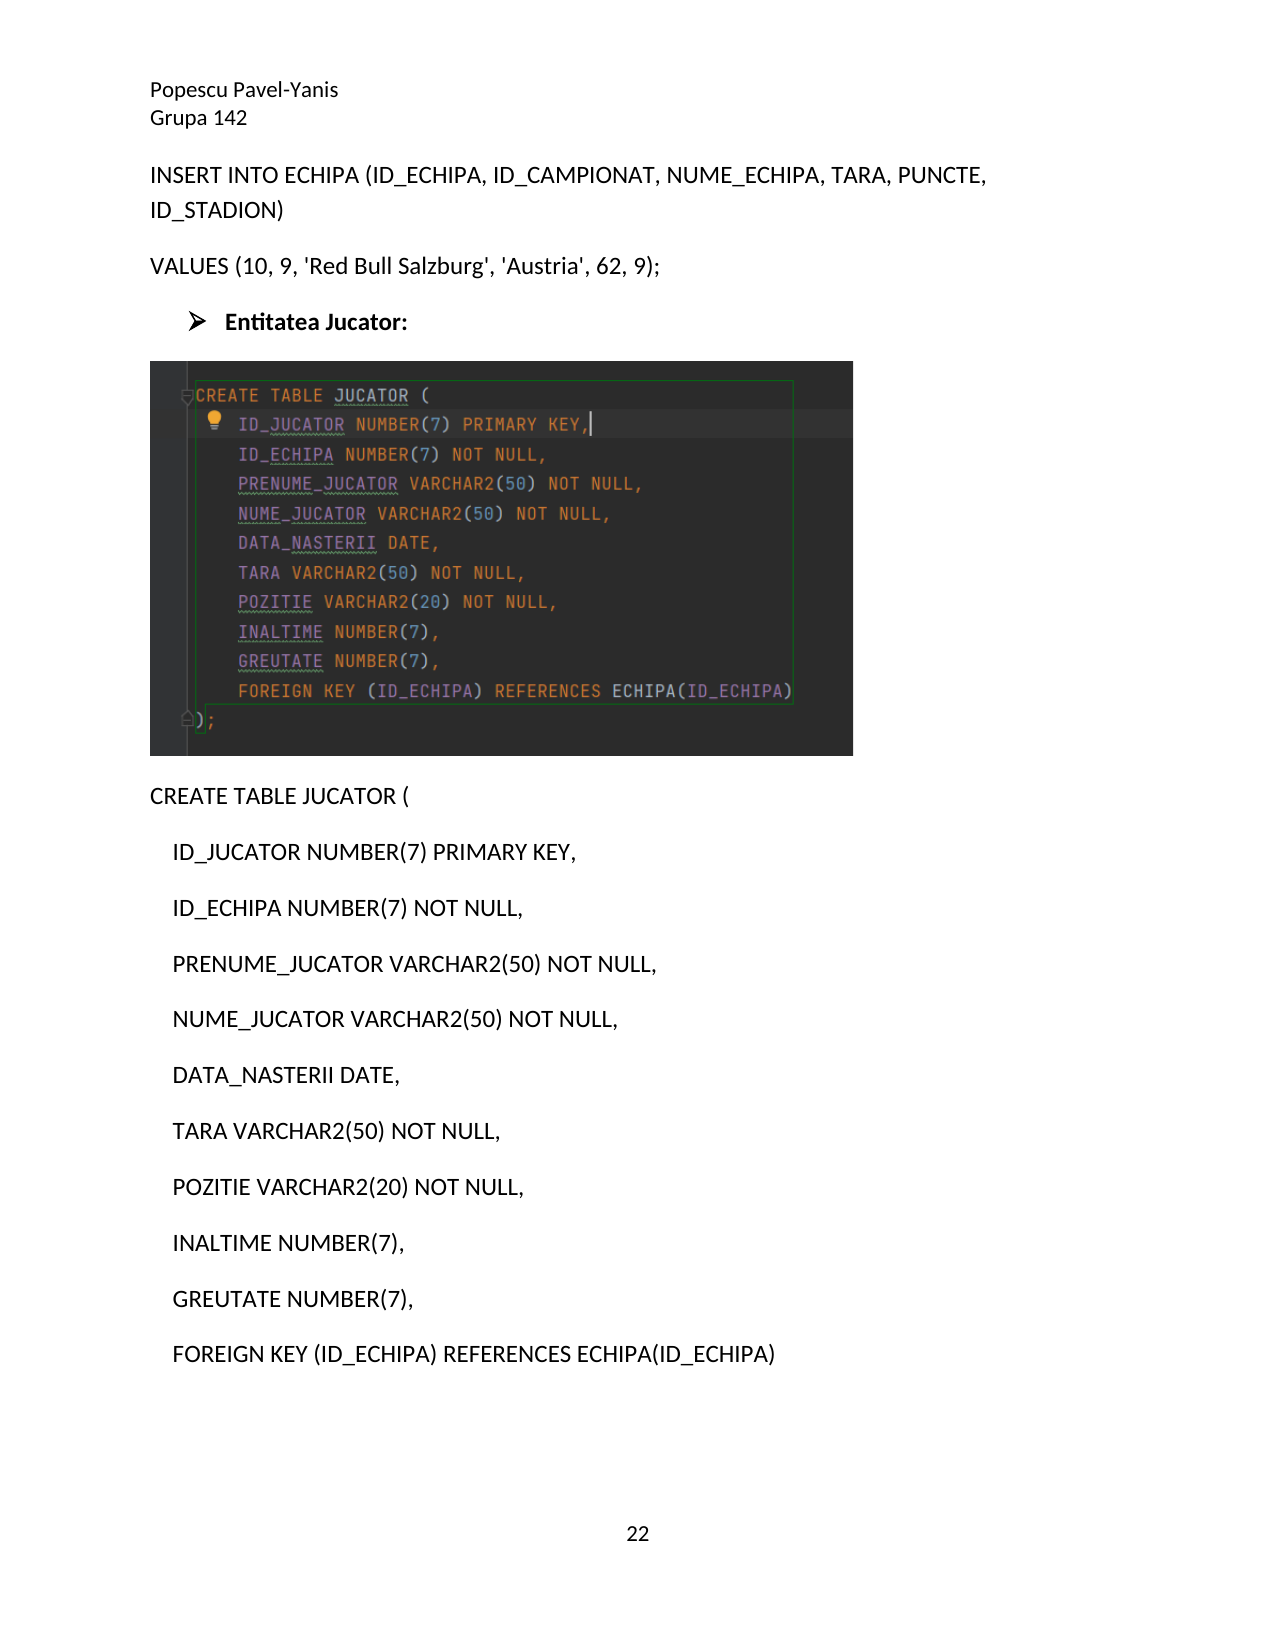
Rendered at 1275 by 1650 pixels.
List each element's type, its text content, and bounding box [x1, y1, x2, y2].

text TARA VARCHAR2(50) NOT NULL, [150, 1115, 1125, 1146]
text POZITIE VARCHAR2(20) NOT NULL, [150, 1171, 1125, 1202]
text CREATE TABLE JUCATOR ( [150, 780, 1125, 811]
text DATA_NASTERII DATE, [150, 1059, 1125, 1090]
text NUME_JUCATOR VARCHAR2(50) NOT NULL, [150, 1004, 1125, 1034]
text GREUTATE NUMBER(7), [150, 1283, 1125, 1313]
text PRENUME_JUCATOR VARCHAR2(50) NOT NULL, [150, 948, 1125, 978]
text FOREIGN KEY (ID_ECHIPA) REFERENCES ECHIPA(ID_ECHIPA) [150, 1339, 1125, 1369]
text ID_ECHIPA NUMBER(7) NOT NULL, [150, 892, 1125, 922]
picture [150, 361, 854, 756]
text INALTIME NUMBER(7), [150, 1227, 1125, 1257]
text ID_JUCATOR NUMBER(7) PRIMARY KEY, [150, 836, 1125, 867]
list Entitatea Jucator: [187, 306, 1125, 336]
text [150, 159, 1125, 224]
text VALUES (10, 9, 'Red Bull Salzburg', 'Austria', 62, 9); [150, 250, 1125, 280]
